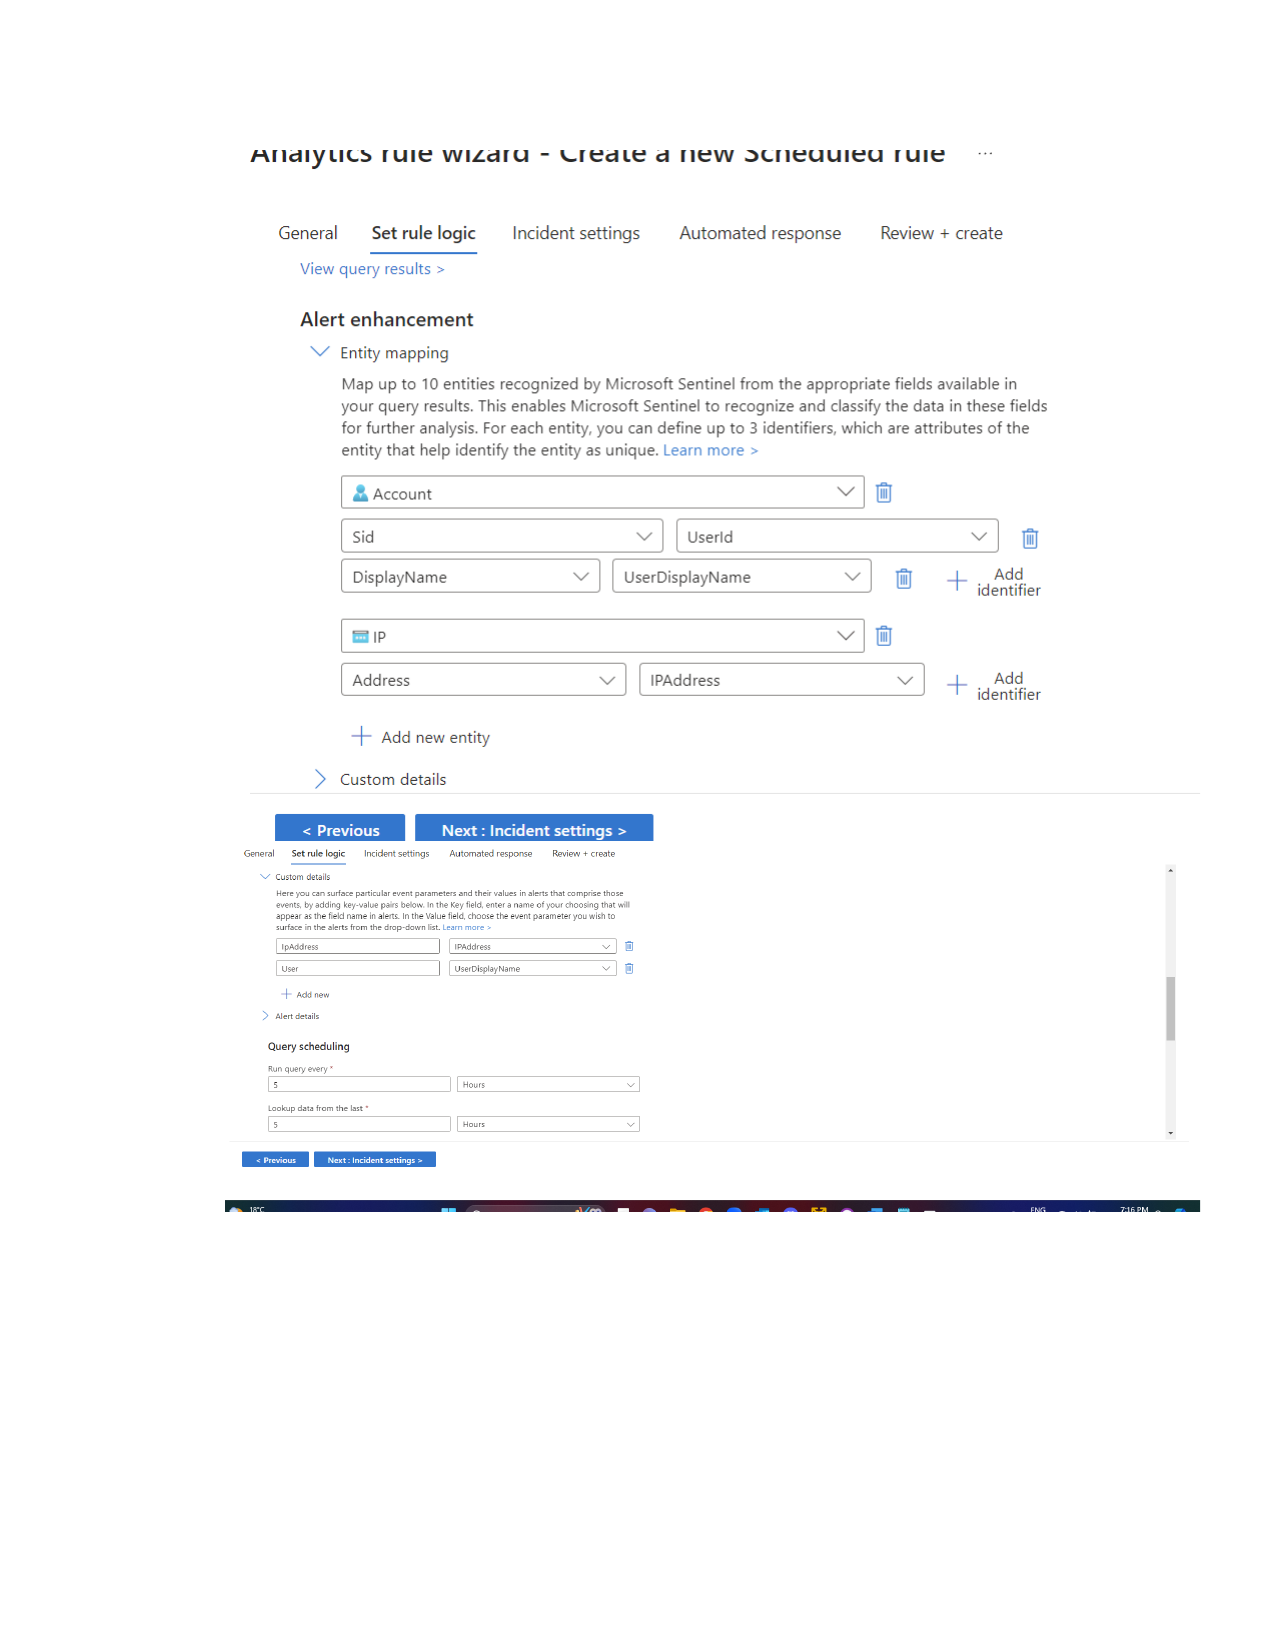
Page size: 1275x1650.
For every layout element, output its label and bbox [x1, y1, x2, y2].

picture [225, 150, 1200, 841]
picture [225, 843, 1200, 1212]
